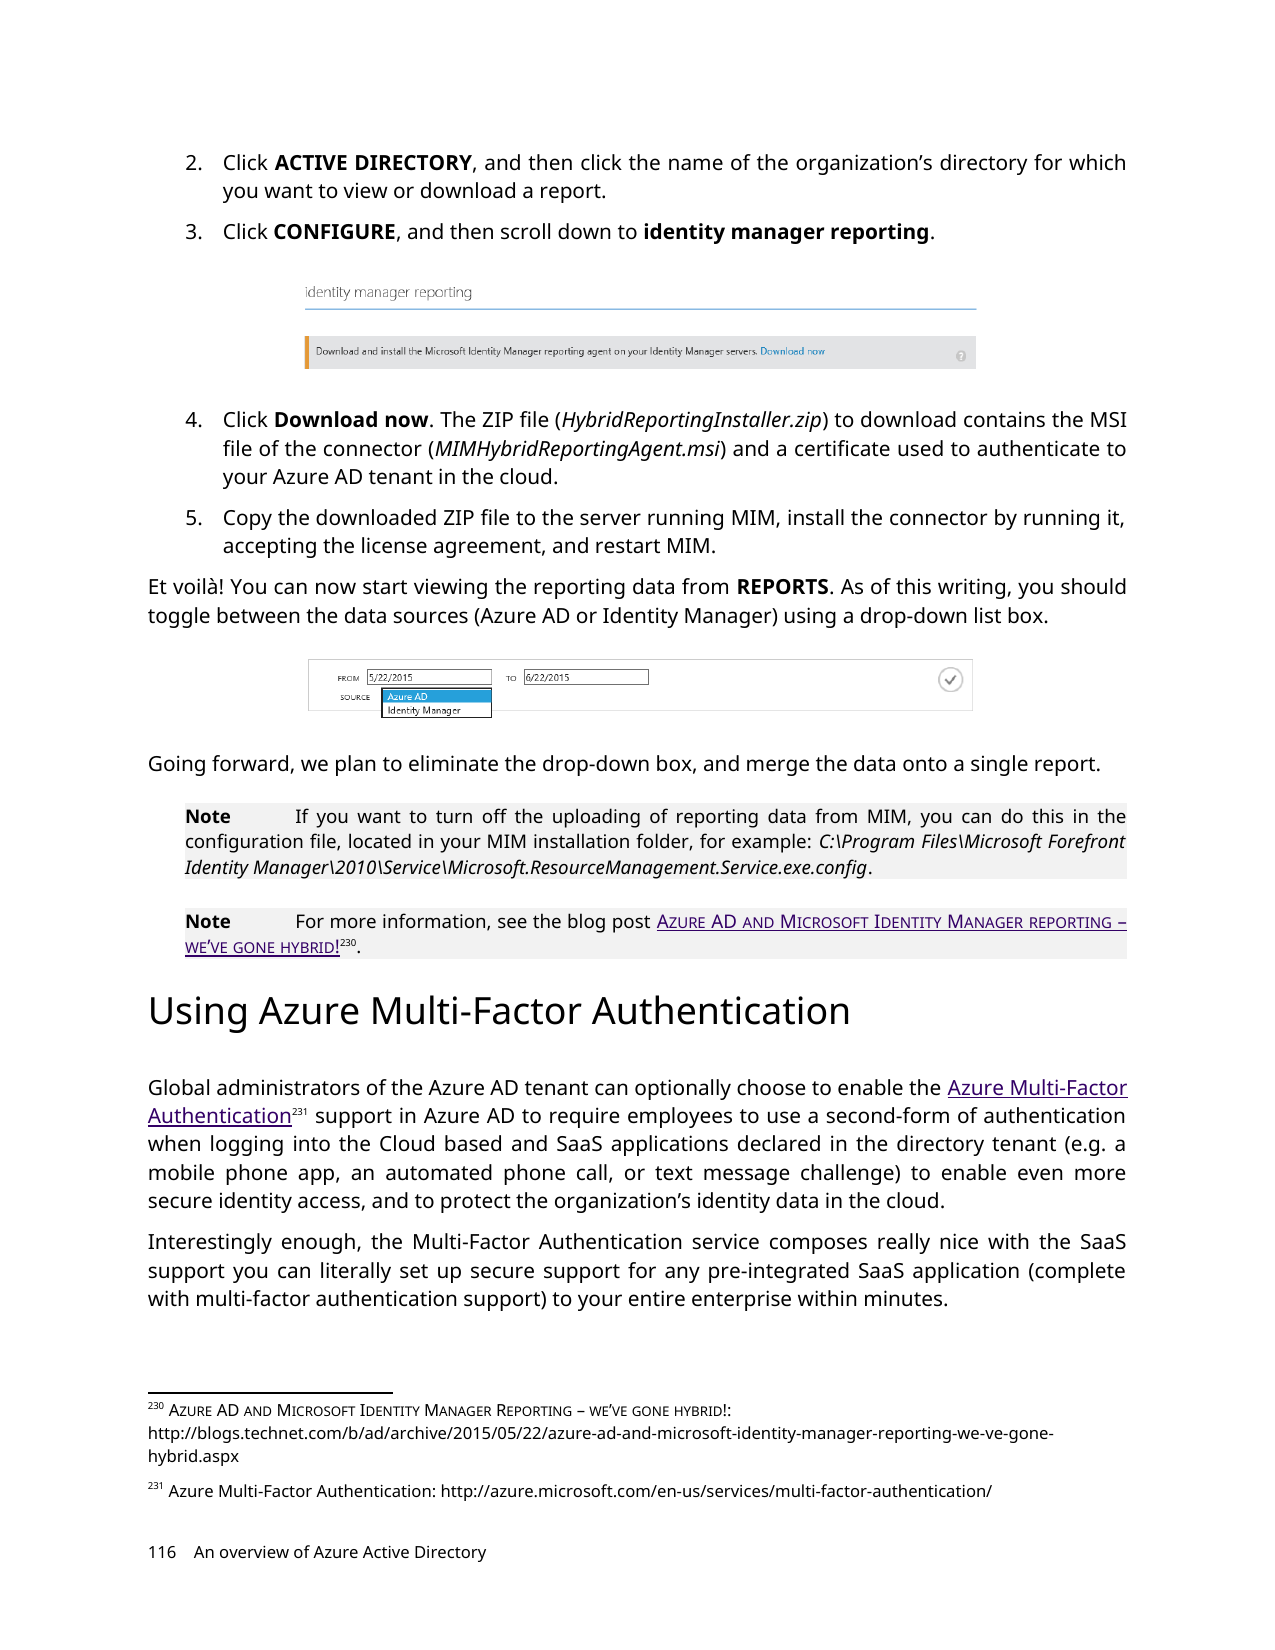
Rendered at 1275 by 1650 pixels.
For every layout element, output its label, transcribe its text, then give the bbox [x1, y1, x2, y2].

list Click CONFIGURE, and then scroll down to identity manager reporting. [185, 217, 1127, 245]
list Click ACTIVE DIRECTORY, and then click the name of the organization’s directory for which you want to view or download a report. [185, 148, 1127, 204]
list Copy the downloaded ZIP file to the server running MIM, install the connector by running it, accepting the license agreement, and restart MIM. [185, 503, 1127, 560]
picture [299, 654, 976, 725]
text Note If you want to turn off the uploading of reporting data from MIM, you can do this in the configuration file, located in your MIM installation folder, for example: C:\Program Files\Microsoft Forefront Identity Manager\2010\Service\Microsoft.ResourceManagement.Service.exe.config. [185, 803, 1127, 879]
subtitle Using Azure Multi-Factor Authentication [148, 984, 1127, 1035]
text Going forward, we plan to eliminate the drop-down box, and merge the data onto a single report. [148, 749, 1127, 778]
list Click Download now. The ZIP file (HybridReportingInstaller.zip) to download contains the MSI file of the connector (MIMHybridReportingAgent.msi) and a certificate used to authenticate to your Azure AD tenant in the cloud. [185, 405, 1127, 491]
text Note For more information, see the blog post Azure AD and Microsoft Identity Manager reporting – we’ve gone hybrid!. [185, 908, 1127, 959]
text Interestingly enough, the Multi-Factor Authentication service composes really nice with the SaaS support you can literally set up secure support for any pre-integrated SaaS application (complete with multi-factor authentication support) to your entire enterprise within minutes. [148, 1227, 1127, 1313]
text Global administrators of the Azure AD tenant can optionally choose to enable the Azure Multi-Factor Authentication support in Azure AD to require employees to use a second-form of authentication when logging into the Cloud based and SaaS applications declared in the directory tenant (e.g. a mobile phone app, an automated phone call, or text message challenge) to enable even more secure identity access, and to protect the organization’s identity data in the cloud. [148, 1073, 1127, 1215]
picture [292, 270, 983, 381]
text Et voilà! You can now start viewing the reporting data from REPORTS. As of this writing, you should toggle between the data sources (Azure AD or Identity Manager) using a drop-down list box. [148, 572, 1127, 629]
